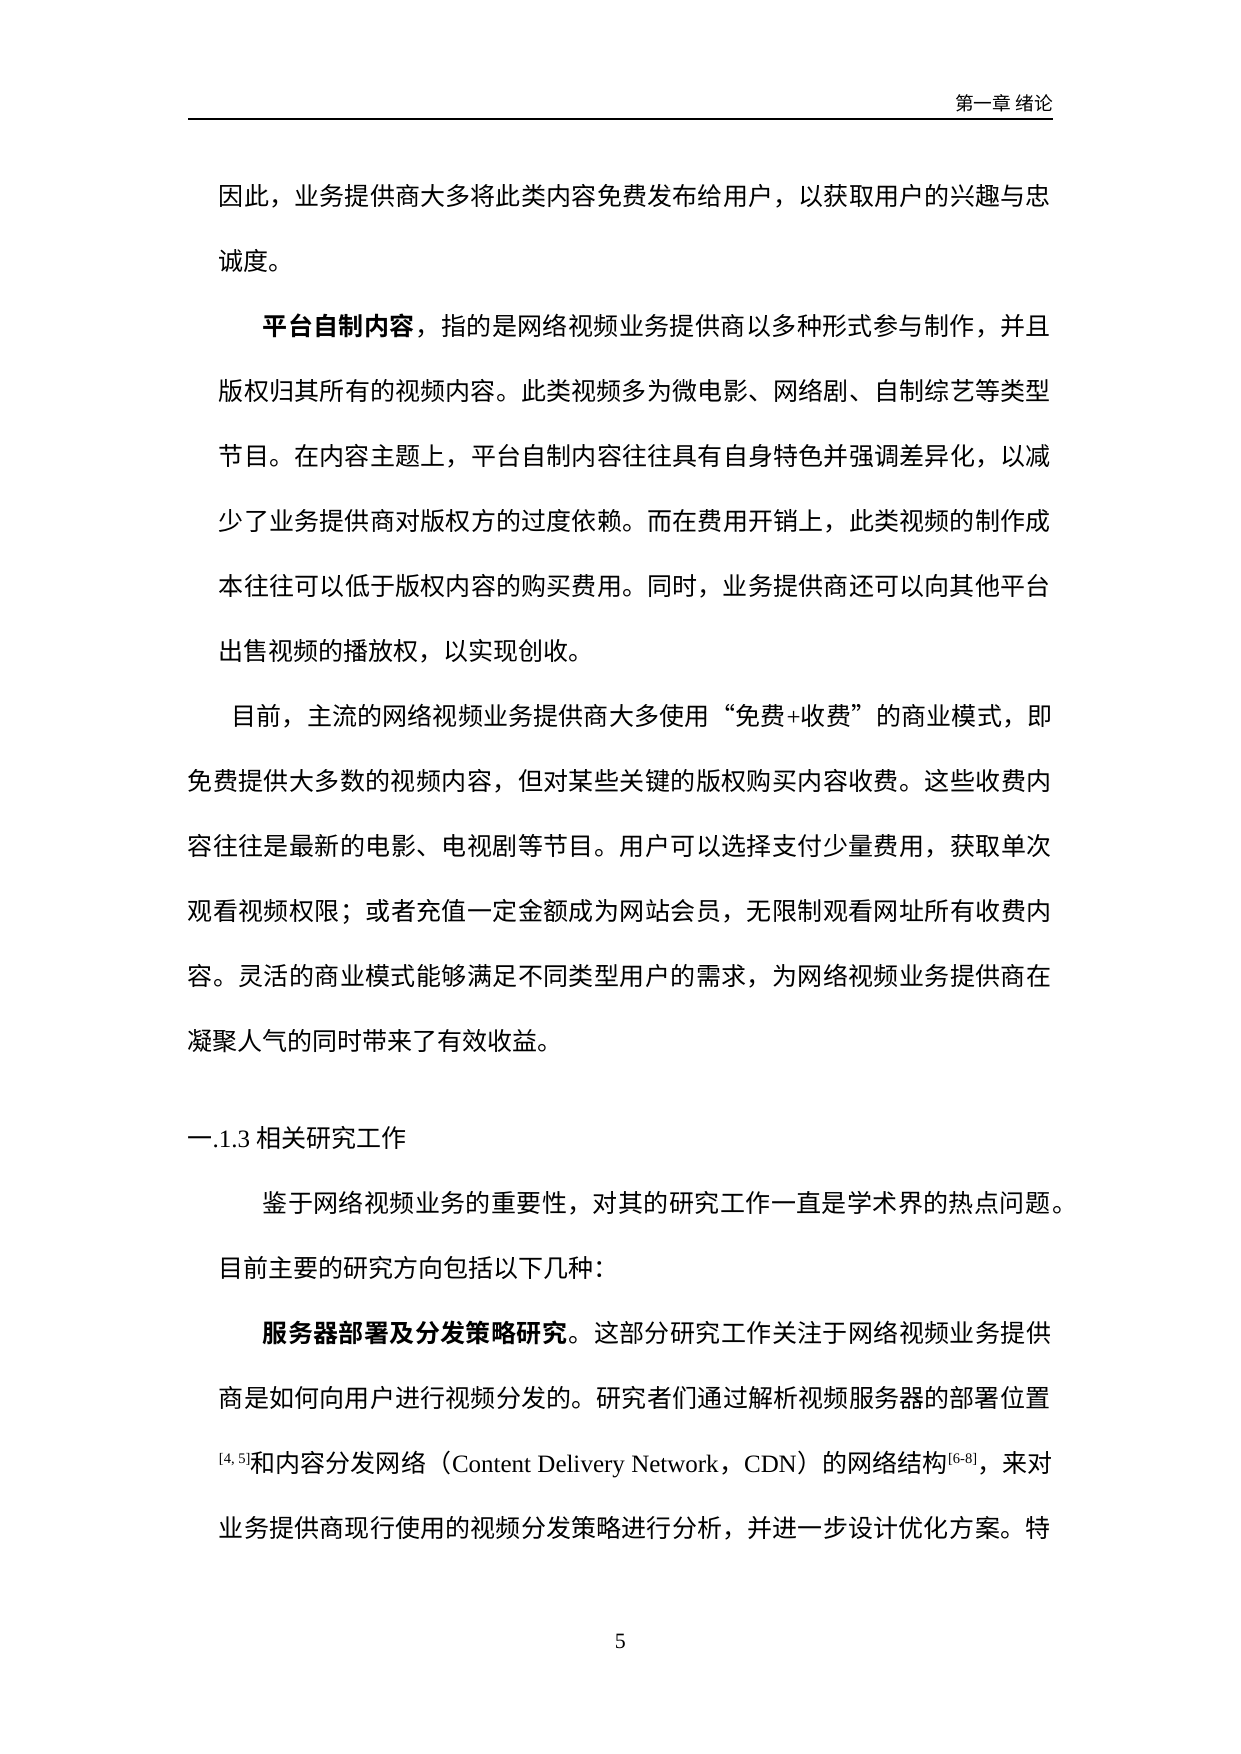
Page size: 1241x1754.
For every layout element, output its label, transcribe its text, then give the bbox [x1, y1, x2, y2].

text 相关研究工作 [187, 1104, 1053, 1169]
text 鉴于网络视频业务的重要性，对其的研究工作一直是学术界的热点问题。目前主要的研究方向包括以下几种： [219, 1169, 1053, 1299]
text 平台自制内容，指的是网络视频业务提供商以多种形式参与制作，并且版权归其所有的视频内容。此类视频多为微电影、网络剧、自制综艺等类型节目。在内容主题上，平台自制内容往往具有自身特色并强调差异化，以减少了业务提供商对版权方的过度依赖。而在费用开销上，此类视频的制作成本往往可以低于版权内容的购买费用。同时，业务提供商还可以向其他平台出售视频的播放权，以实现创收。 [219, 292, 1053, 682]
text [219, 1299, 1053, 1559]
text 目前，主流的网络视频业务提供商大多使用“免费+收费”的商业模式，即免费提供大多数的视频内容，但对某些关键的版权购买内容收费。这些收费内容往往是最新的电影、电视剧等节目。用户可以选择支付少量费用，获取单次观看视频权限；或者充值一定金额成为网站会员，无限制观看网址所有收费内容。灵活的商业模式能够满足不同类型用户的需求，为网络视频业务提供商在凝聚人气的同时带来了有效收益。 [187, 682, 1053, 1072]
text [219, 162, 1053, 292]
